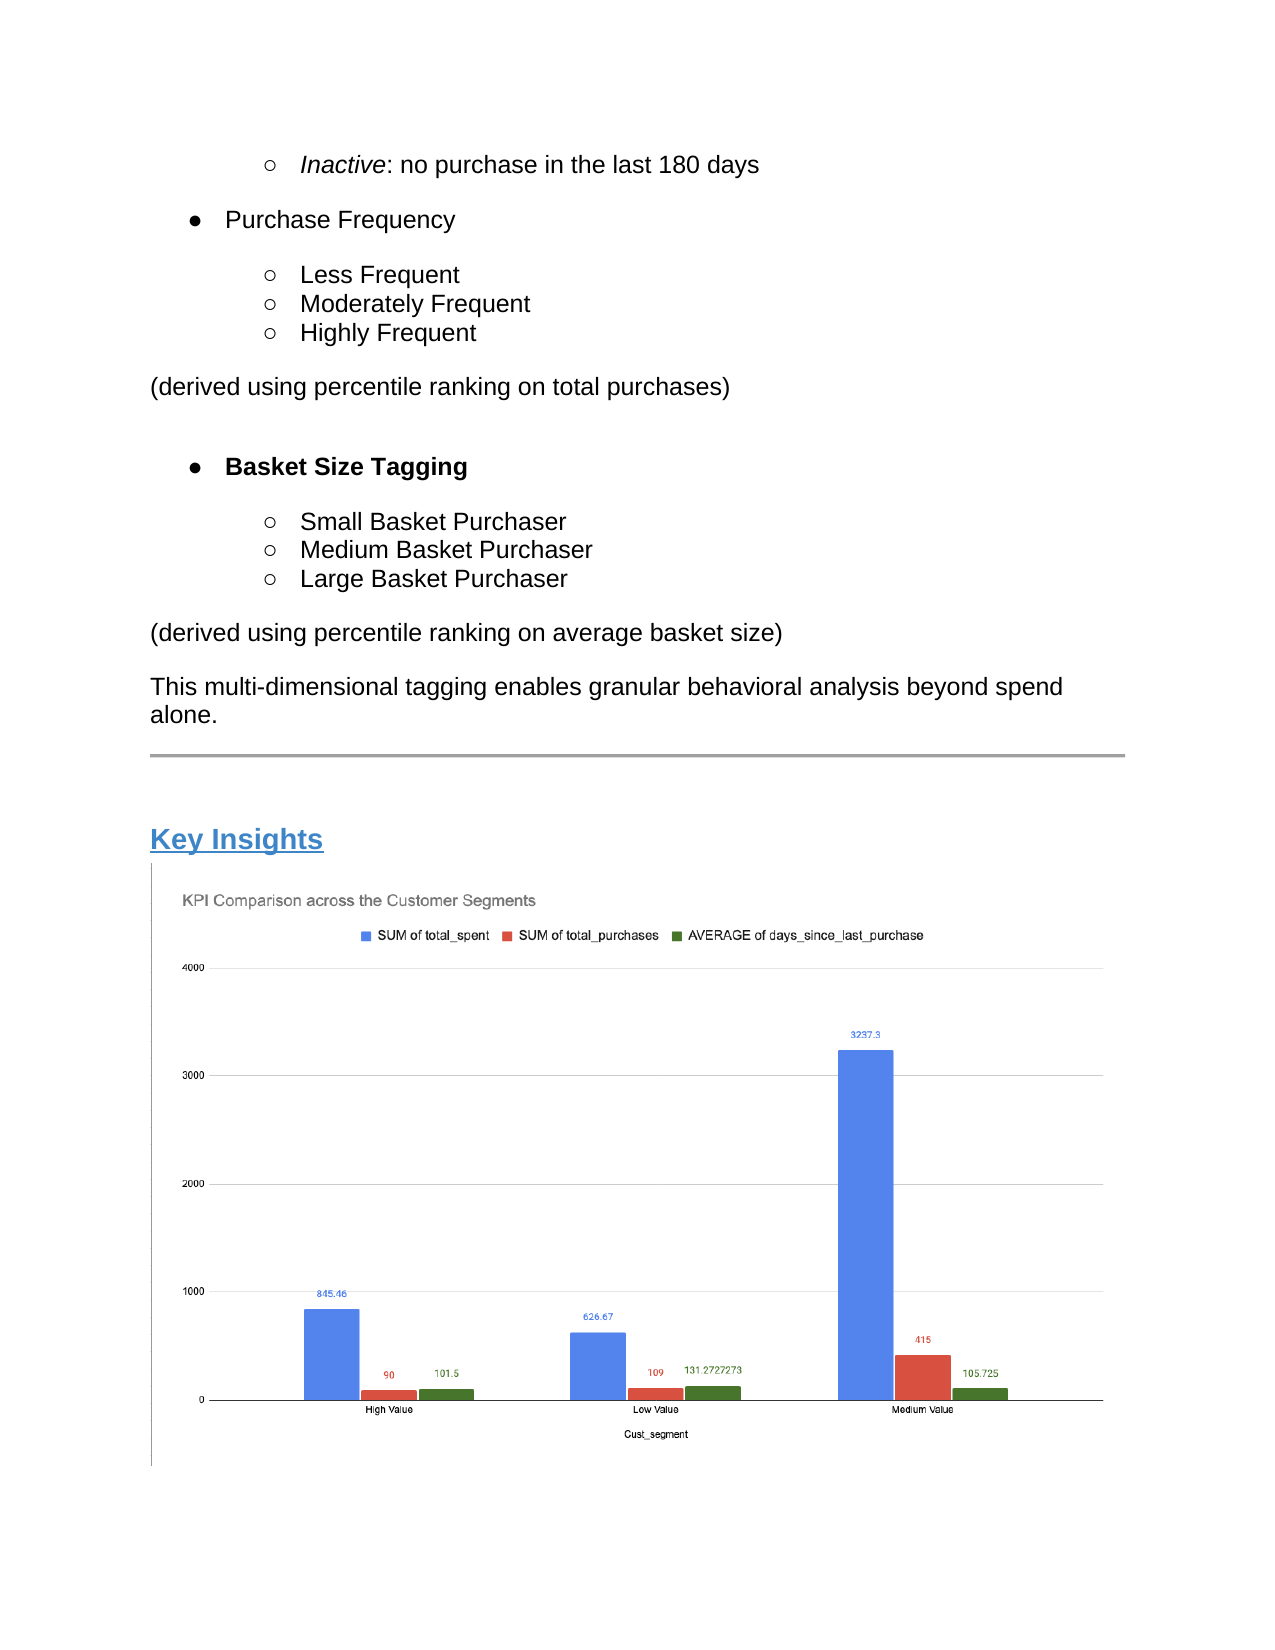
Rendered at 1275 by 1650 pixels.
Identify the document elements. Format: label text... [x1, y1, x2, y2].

list Inactive: no purchase in the last 180 days [262, 150, 1125, 205]
picture [150, 863, 1125, 1466]
list Purchase Frequency [187, 205, 1125, 260]
text (derived using percentile ranking on total purchases) [150, 371, 1125, 427]
text This multi-dimensional tagging enables granular behavioral analysis beyond spend alone. [150, 672, 1125, 729]
list Small Basket Purchaser [262, 507, 1125, 535]
list Less Frequent [262, 260, 1125, 289]
list Highly Frequent [262, 318, 1125, 346]
list Large Basket Purchaser [262, 564, 1125, 593]
list Medium Basket Purchaser [262, 535, 1125, 564]
text (derived using percentile ranking on average basket size) [150, 618, 1125, 647]
list Moderately Frequent [262, 289, 1125, 318]
list Basket Size Tagging [187, 452, 1125, 507]
subtitle Key Insights [150, 822, 1125, 855]
